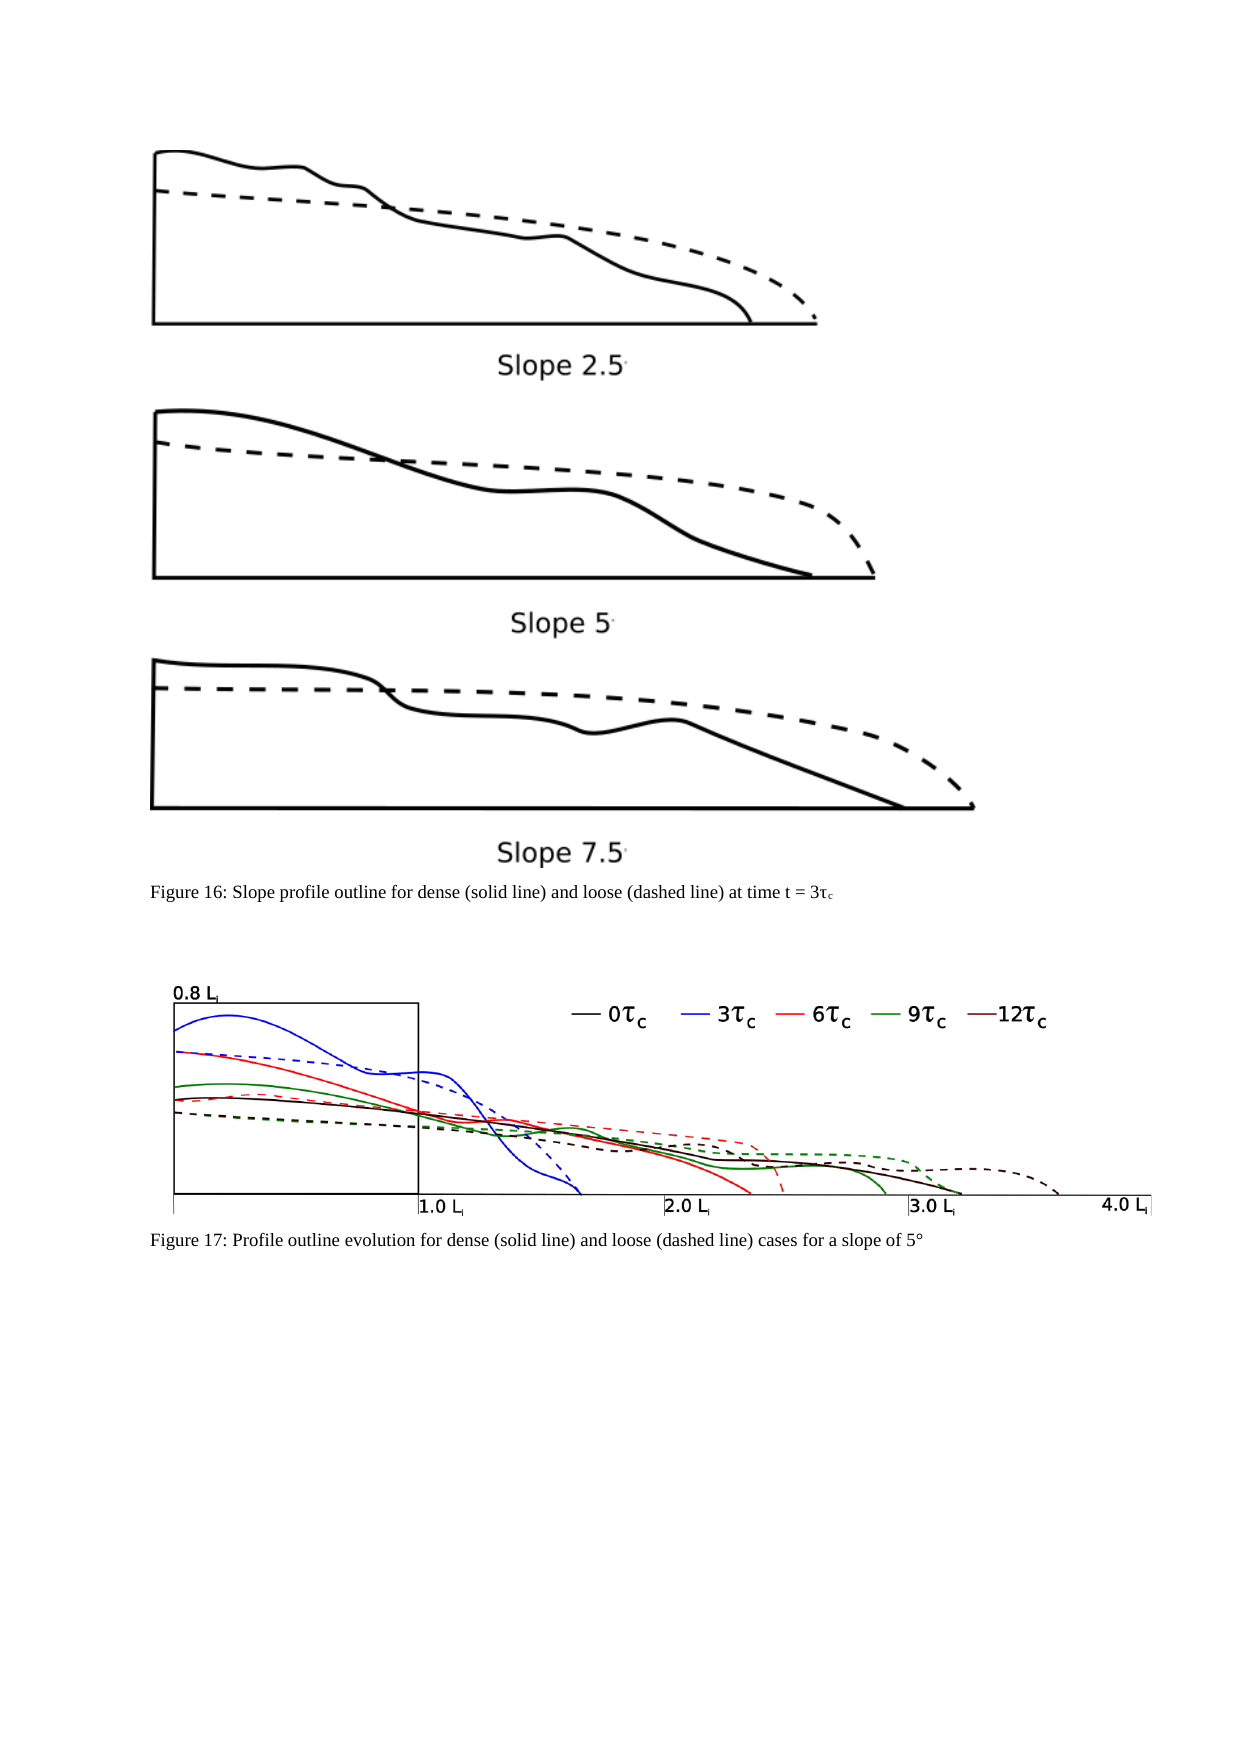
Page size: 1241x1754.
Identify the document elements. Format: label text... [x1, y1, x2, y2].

text Figure 16: Slope profile outline for dense (solid line) and loose (dashed line) at time t = 3τc [150, 881, 1090, 902]
text Figure 17: Profile outline evolution for dense (solid line) and loose (dashed line) cases for a slope of 5° [150, 1229, 1090, 1250]
picture [150, 150, 976, 868]
picture [150, 952, 1152, 1216]
